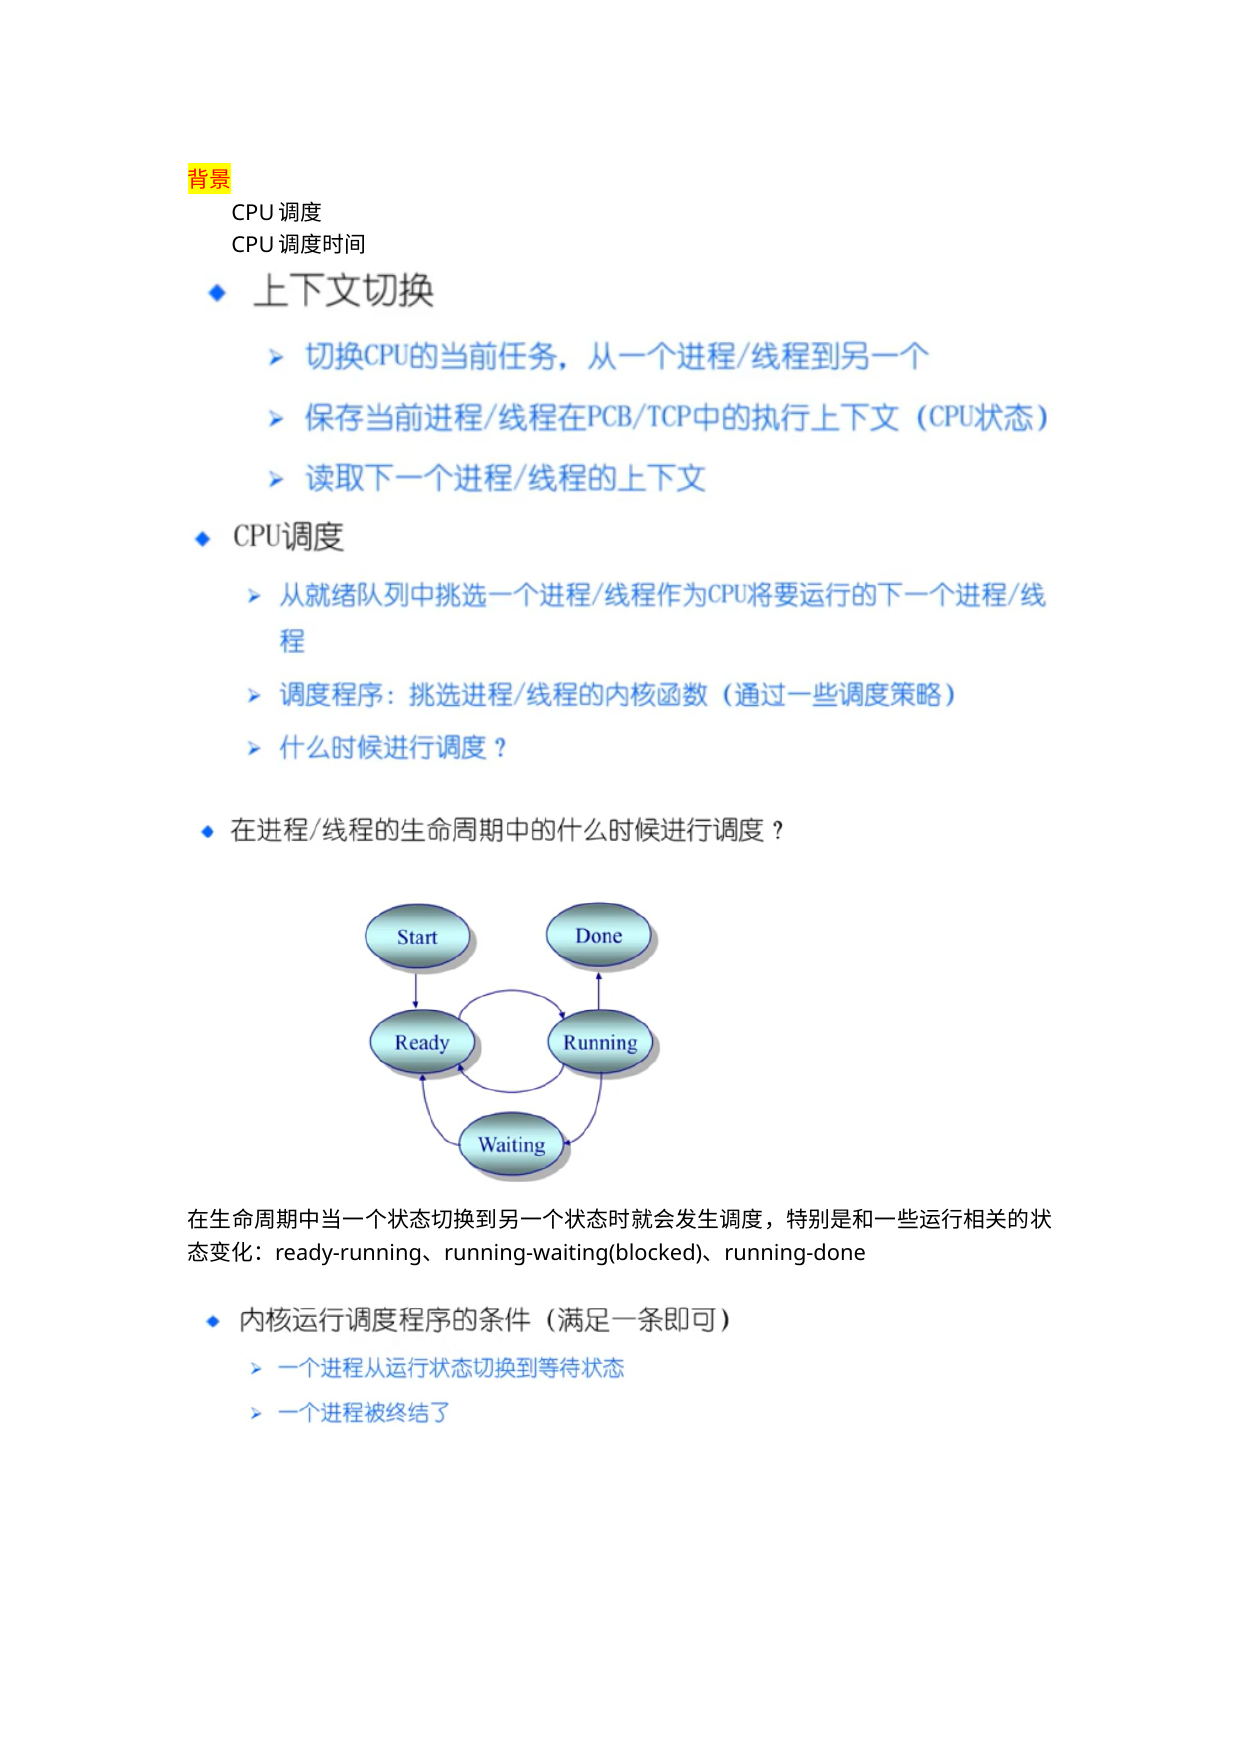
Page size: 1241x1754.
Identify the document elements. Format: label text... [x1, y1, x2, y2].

picture [187, 259, 1053, 506]
text 背景 [187, 162, 1053, 194]
picture [187, 1299, 732, 1426]
text 在生命周期中当一个状态切换到另一个状态时就会发生调度，特别是和一些运行相关的状态变化：ready-running、running-waiting(blocked)、running-done [187, 1202, 1053, 1267]
picture [187, 519, 1053, 772]
text CPU调度 [187, 194, 1053, 227]
picture [187, 812, 789, 1182]
text CPU调度时间 [187, 227, 1053, 259]
